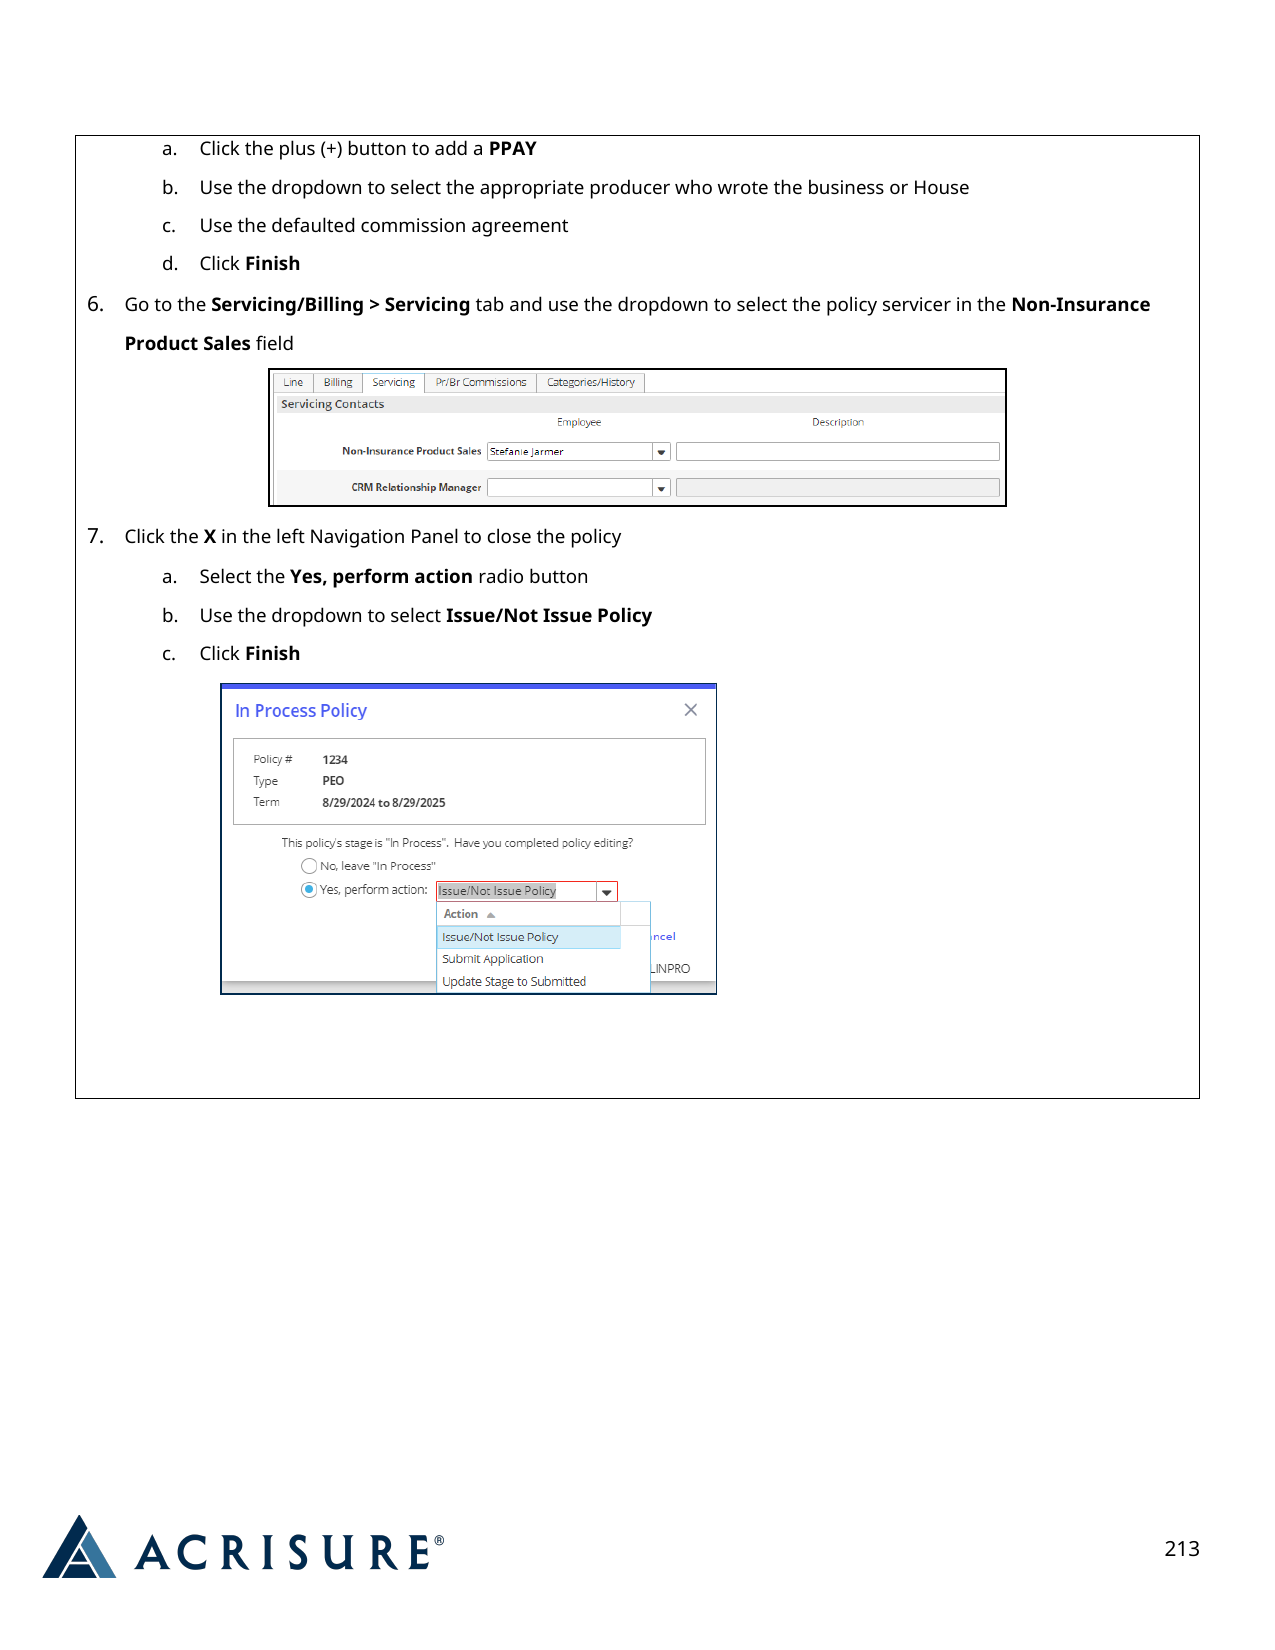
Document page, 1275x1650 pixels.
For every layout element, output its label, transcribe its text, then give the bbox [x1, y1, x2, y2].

picture [270, 370, 1005, 505]
picture [42, 1515, 444, 1578]
picture [222, 684, 716, 993]
